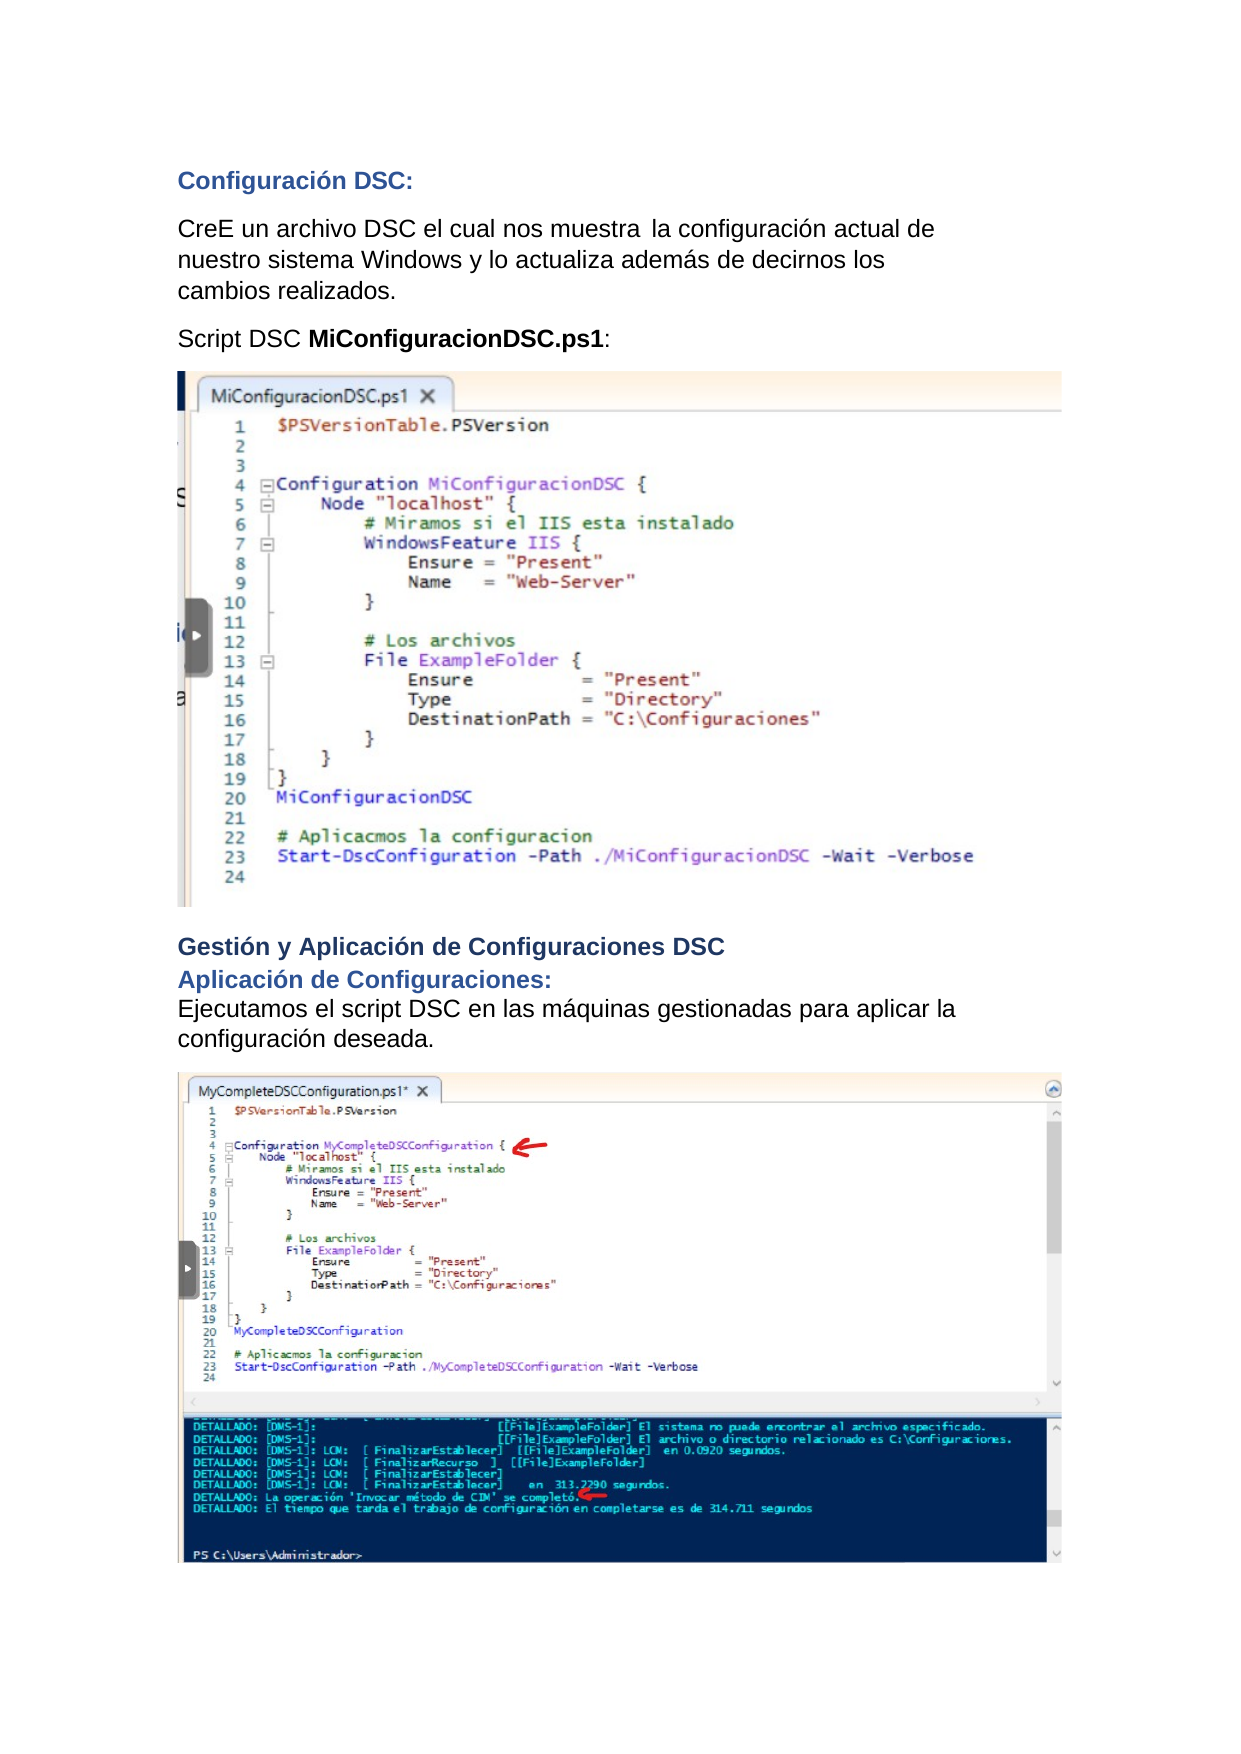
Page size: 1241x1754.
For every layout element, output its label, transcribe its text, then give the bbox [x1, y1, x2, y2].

picture [177, 1072, 1062, 1563]
text Ejecutamos el script DSC en las máquinas gestionadas para aplicar la [177, 998, 1107, 1022]
text CreE un archivo DSC el cual nos muestra la configuración actual de nuestro sistema Windows y lo actualiza además de decirnos los cambios realizados. [177, 214, 984, 304]
text Gestión y Aplicación de Configuraciones DSC Aplicación de Configuraciones: [177, 907, 844, 993]
text configuración deseada. [177, 1024, 1107, 1053]
text Configuración DSC: [177, 166, 1107, 195]
text Script DSC MiConfiguracionDSC.ps1: [177, 323, 1107, 352]
picture [177, 371, 1062, 907]
